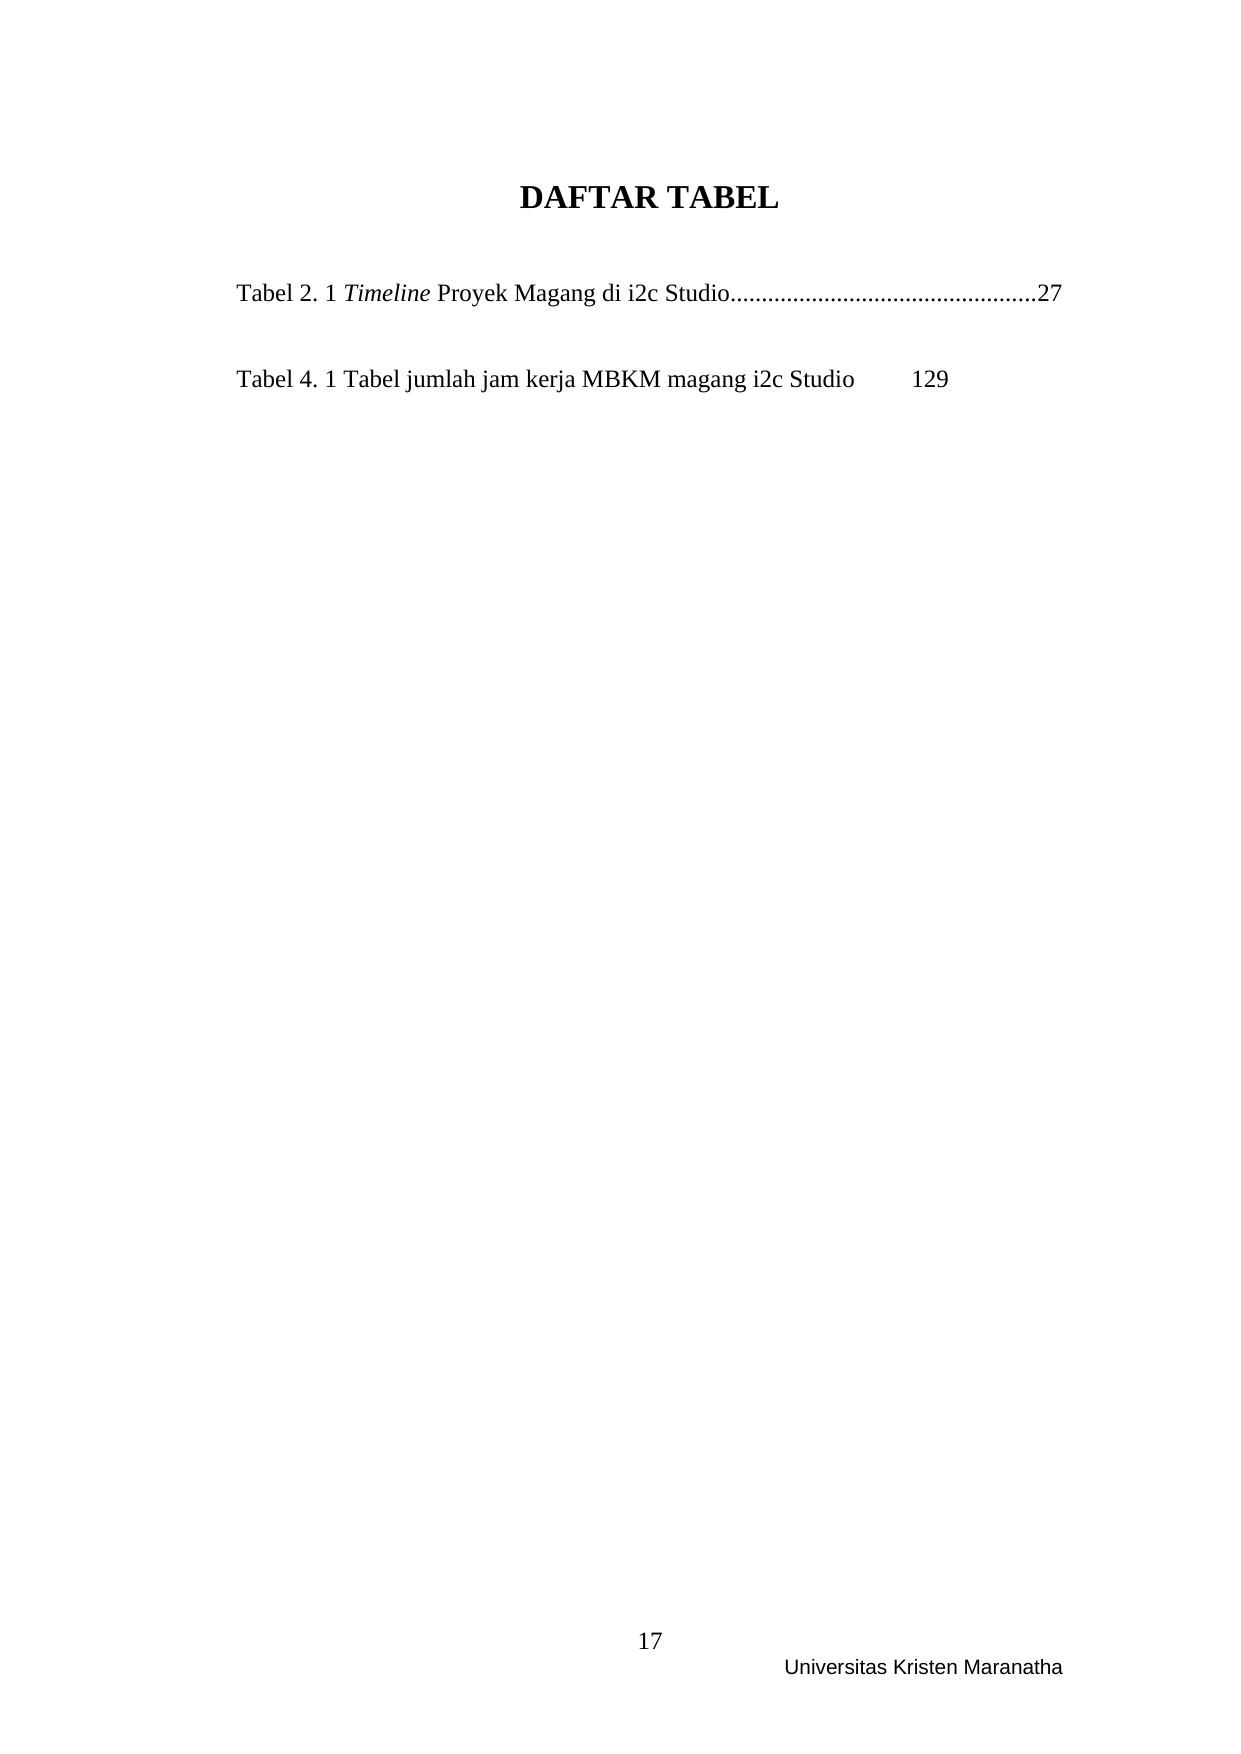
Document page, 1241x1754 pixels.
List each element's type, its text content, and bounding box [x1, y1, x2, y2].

subtitle DAFTAR TABEL [236, 177, 1063, 216]
